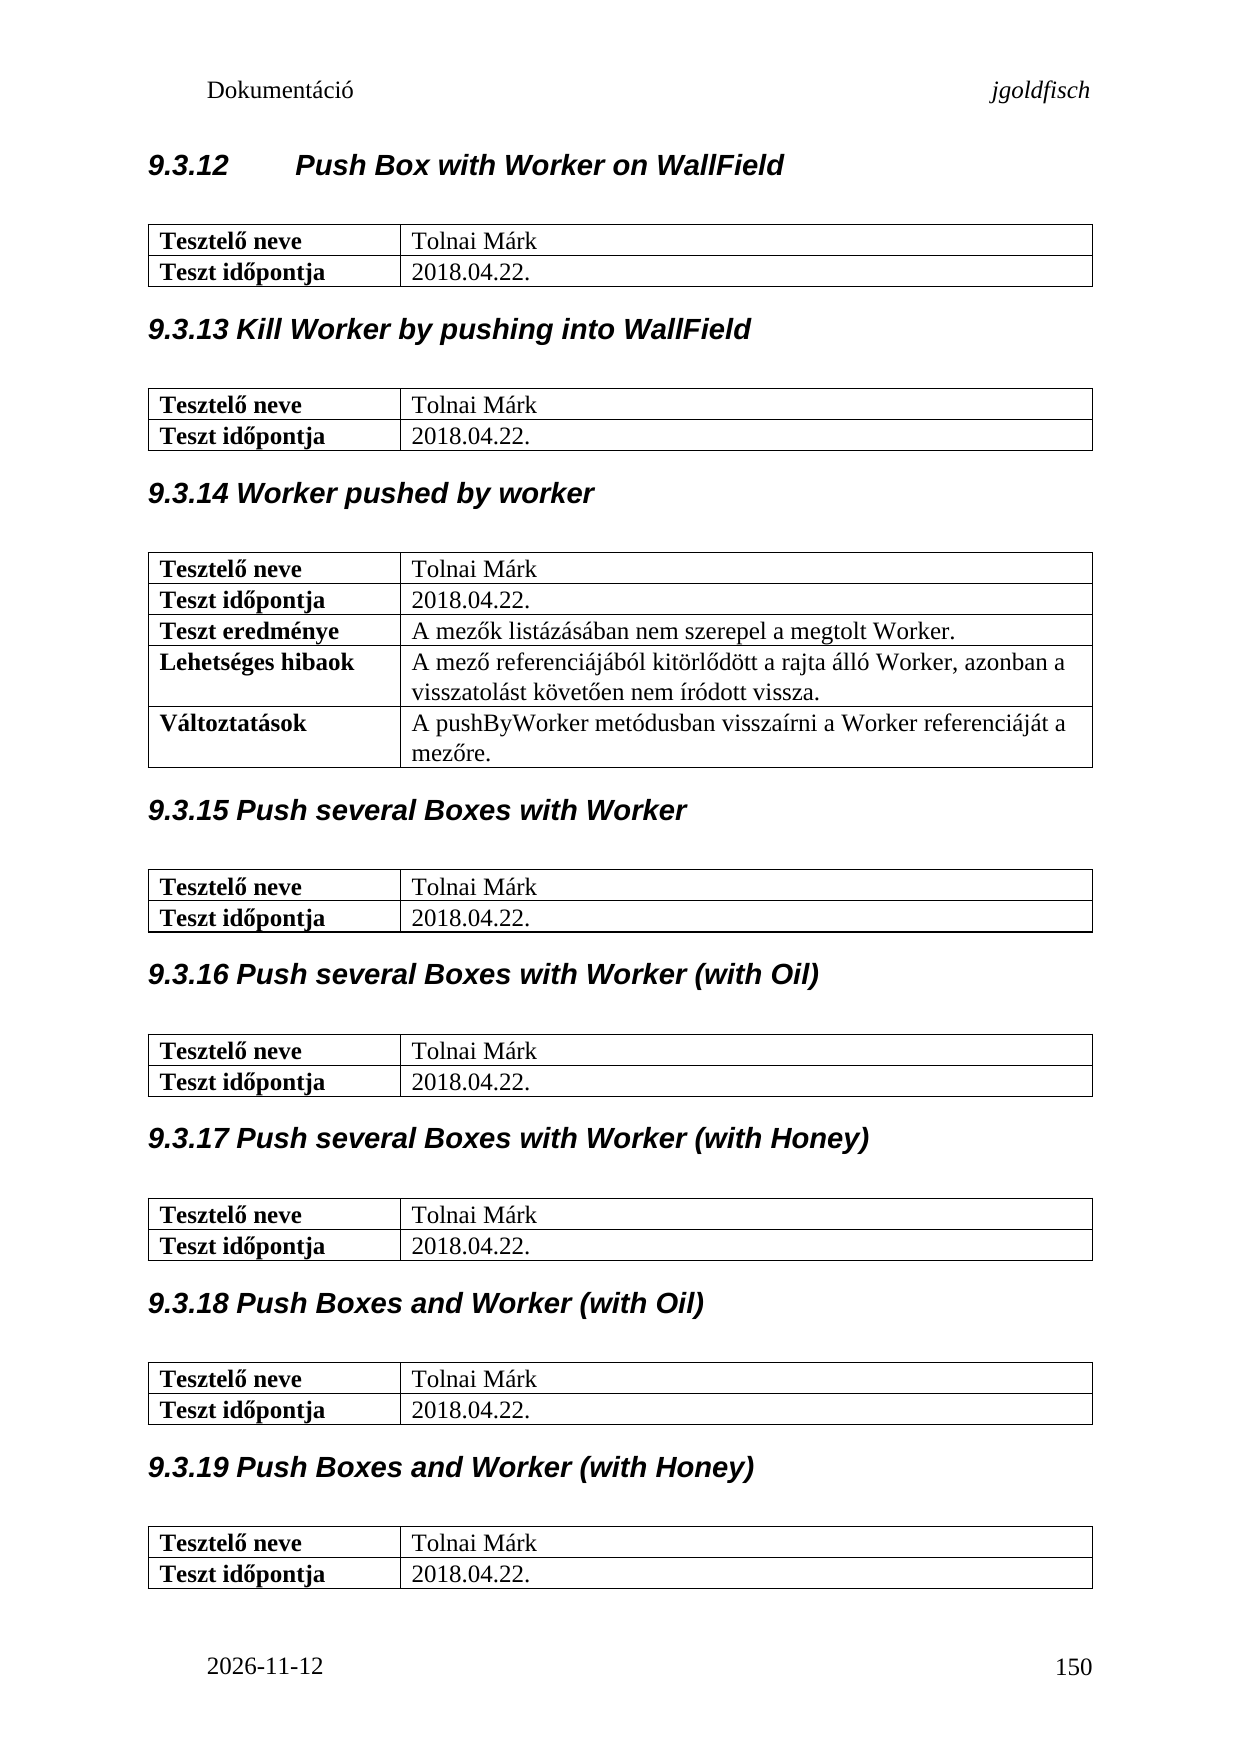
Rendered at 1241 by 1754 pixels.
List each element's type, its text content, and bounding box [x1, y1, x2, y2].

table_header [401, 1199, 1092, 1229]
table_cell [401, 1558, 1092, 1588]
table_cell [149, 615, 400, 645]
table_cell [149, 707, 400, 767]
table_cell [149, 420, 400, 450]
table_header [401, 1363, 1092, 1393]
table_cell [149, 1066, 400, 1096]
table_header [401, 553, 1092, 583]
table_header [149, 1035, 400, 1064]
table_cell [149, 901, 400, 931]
subtitle Push Boxes and Worker (with Honey) [148, 1450, 1093, 1483]
subtitle Push several Boxes with Worker [148, 793, 1093, 827]
subtitle Push Boxes and Worker (with Oil) [148, 1286, 1093, 1319]
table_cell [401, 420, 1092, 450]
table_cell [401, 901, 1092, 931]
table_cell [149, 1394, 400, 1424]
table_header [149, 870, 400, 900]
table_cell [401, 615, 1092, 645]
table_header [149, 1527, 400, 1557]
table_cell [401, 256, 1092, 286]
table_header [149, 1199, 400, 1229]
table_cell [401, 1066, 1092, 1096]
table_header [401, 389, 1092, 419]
subtitle Push Box with Worker on WallField [148, 148, 1093, 181]
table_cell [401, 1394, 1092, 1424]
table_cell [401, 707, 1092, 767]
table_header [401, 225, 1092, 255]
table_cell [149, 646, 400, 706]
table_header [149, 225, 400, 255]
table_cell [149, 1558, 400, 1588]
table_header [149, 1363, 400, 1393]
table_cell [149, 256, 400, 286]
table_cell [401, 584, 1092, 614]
subtitle Push several Boxes with Worker (with Oil) [148, 957, 1093, 991]
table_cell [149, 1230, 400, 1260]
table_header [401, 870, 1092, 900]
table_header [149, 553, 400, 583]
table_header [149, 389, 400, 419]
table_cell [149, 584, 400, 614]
subtitle Worker pushed by worker [148, 476, 1093, 509]
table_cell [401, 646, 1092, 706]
subtitle Kill Worker by pushing into WallField [148, 312, 1093, 345]
subtitle Push several Boxes with Worker (with Honey) [148, 1122, 1093, 1155]
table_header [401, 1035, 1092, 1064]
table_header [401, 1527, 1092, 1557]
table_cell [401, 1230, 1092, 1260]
